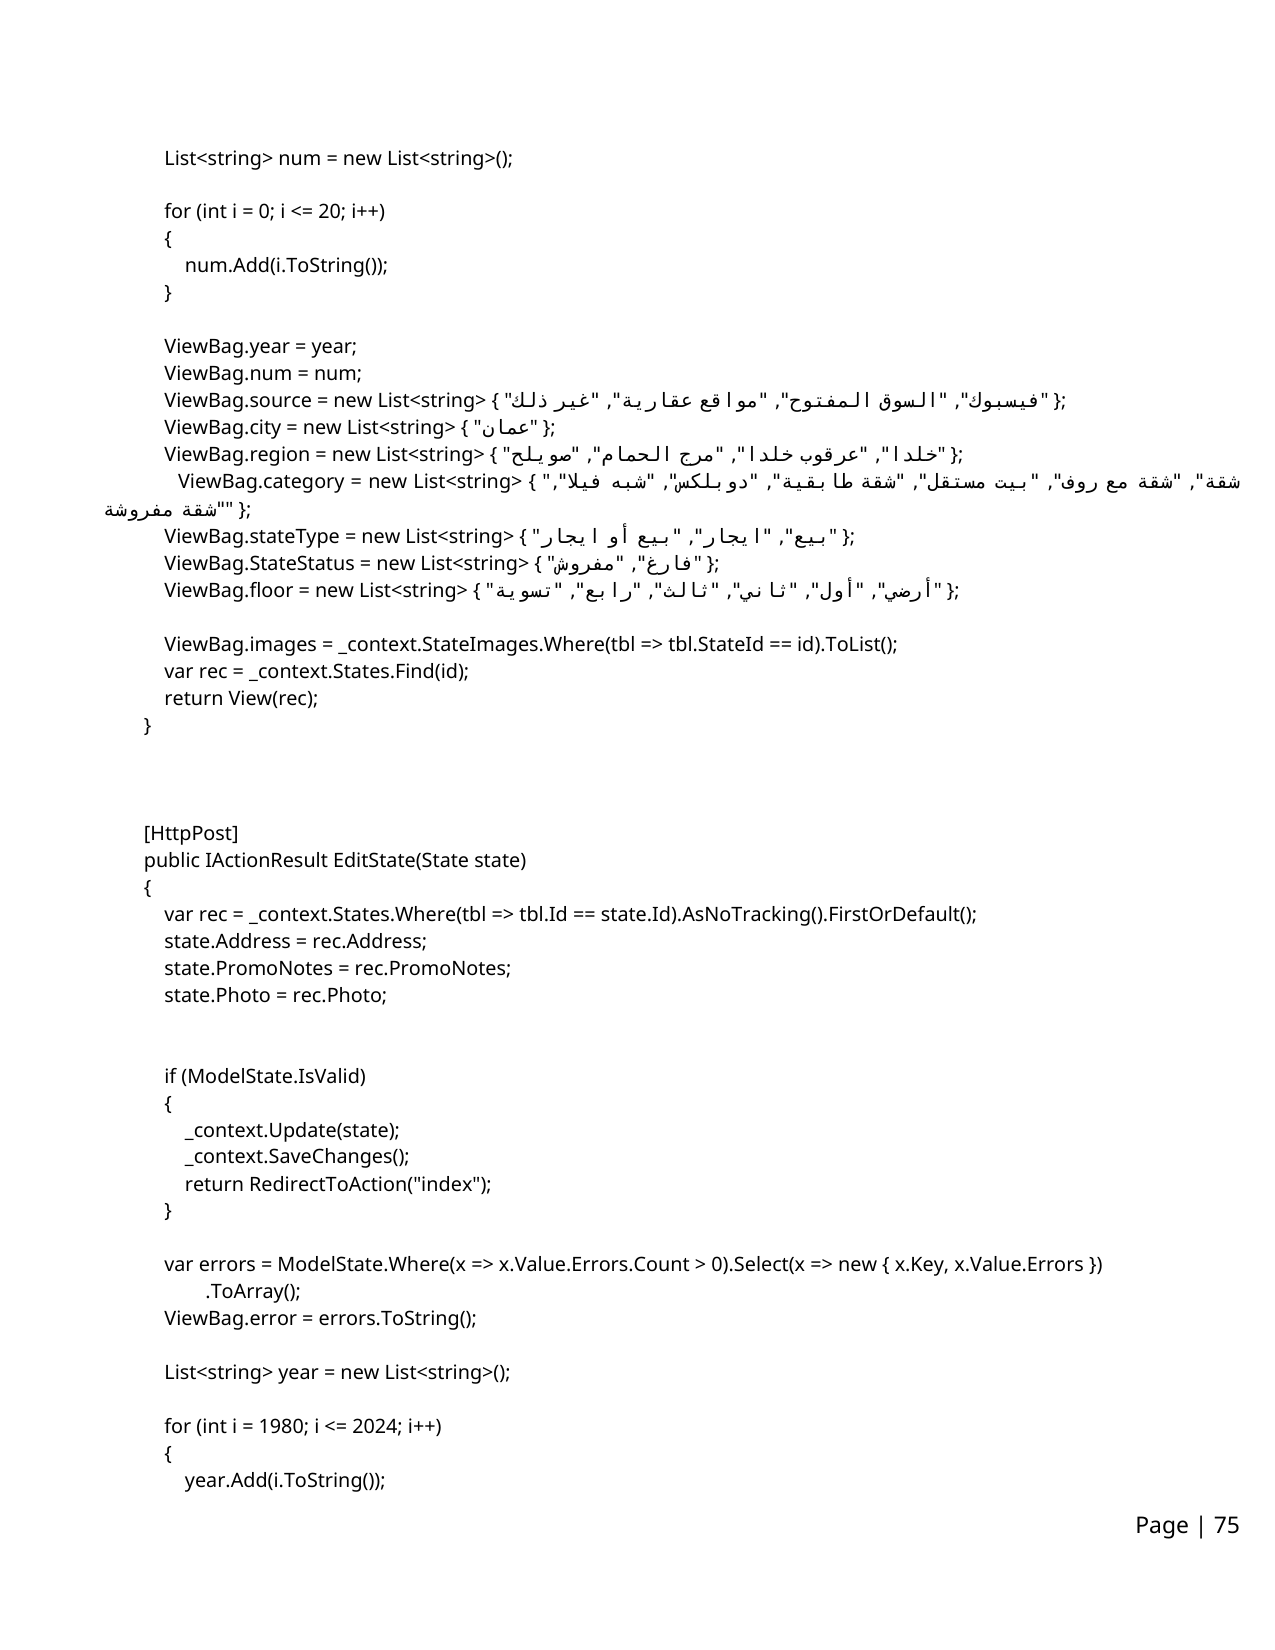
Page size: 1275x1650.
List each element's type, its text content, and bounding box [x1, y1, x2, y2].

text [HttpPost] [103, 819, 1239, 846]
text return RedirectToAction("index"); [103, 1170, 1239, 1197]
text { [103, 873, 1239, 900]
text _context.Update(state); [103, 1116, 1239, 1143]
text List<string> year = new List<string>(); [103, 1359, 1239, 1386]
text state.Photo = rec.Photo; [103, 981, 1239, 1008]
text for (int i = 0; i <= 20; i++) [103, 198, 1239, 225]
text num.Add(i.ToString()); [103, 252, 1239, 279]
text .ToArray(); [103, 1278, 1239, 1305]
text } [103, 279, 1239, 306]
text } [103, 1197, 1239, 1224]
text { [103, 1439, 1239, 1467]
text ViewBag.source = new List<string> { "فيسبوك", "السوق المفتوح", "مواقع عقارية", "غير ذلك" }; [103, 387, 1239, 414]
text for (int i = 1980; i <= 2024; i++) [103, 1413, 1239, 1439]
text ViewBag.error = errors.ToString(); [103, 1305, 1239, 1332]
text ViewBag.category = new List<string> { "شقة", "شقة مع روف", "بيت مستقل", "شقة طابقية", "دوبلكس", "شبه فيلا", "شقة مفروشة" }; [103, 468, 1239, 522]
text ViewBag.stateType = new List<string> { "بيع", "ايجار", "بيع أو ايجار" }; [103, 522, 1239, 549]
text ViewBag.num = num; [103, 359, 1239, 387]
text year.Add(i.ToString()); [103, 1467, 1239, 1493]
text ViewBag.StateStatus = new List<string> { "فارغ", "مفروش" }; [103, 549, 1239, 576]
text ViewBag.region = new List<string> { "خلدا", "عرقوب خلدا", "مرج الحمام", "صويلح" }; [103, 441, 1239, 468]
text public IActionResult EditState(State state) [103, 846, 1239, 873]
text return View(rec); [103, 684, 1239, 711]
text var rec = _context.States.Find(id); [103, 657, 1239, 684]
text ViewBag.city = new List<string> { "عمان" }; [103, 414, 1239, 441]
text { [103, 225, 1239, 252]
text { [103, 1089, 1239, 1116]
text ViewBag.year = year; [103, 333, 1239, 359]
text if (ModelState.IsValid) [103, 1062, 1239, 1089]
text ViewBag.images = _context.StateImages.Where(tbl => tbl.StateId == id).ToList(); [103, 630, 1239, 657]
text var rec = _context.States.Where(tbl => tbl.Id == state.Id).AsNoTracking().FirstOrDefault(); [103, 900, 1239, 927]
text _context.SaveChanges(); [103, 1143, 1239, 1170]
text state.Address = rec.Address; [103, 927, 1239, 954]
text } [103, 711, 1239, 738]
text ViewBag.floor = new List<string> { "أرضي", "أول", "ثاني", "ثالث", "رابع", "تسوية" }; [103, 576, 1239, 603]
text List<string> num = new List<string>(); [103, 144, 1239, 171]
text var errors = ModelState.Where(x => x.Value.Errors.Count > 0).Select(x => new { x.Key, x.Value.Errors }) [103, 1251, 1239, 1278]
text state.PromoNotes = rec.PromoNotes; [103, 954, 1239, 981]
